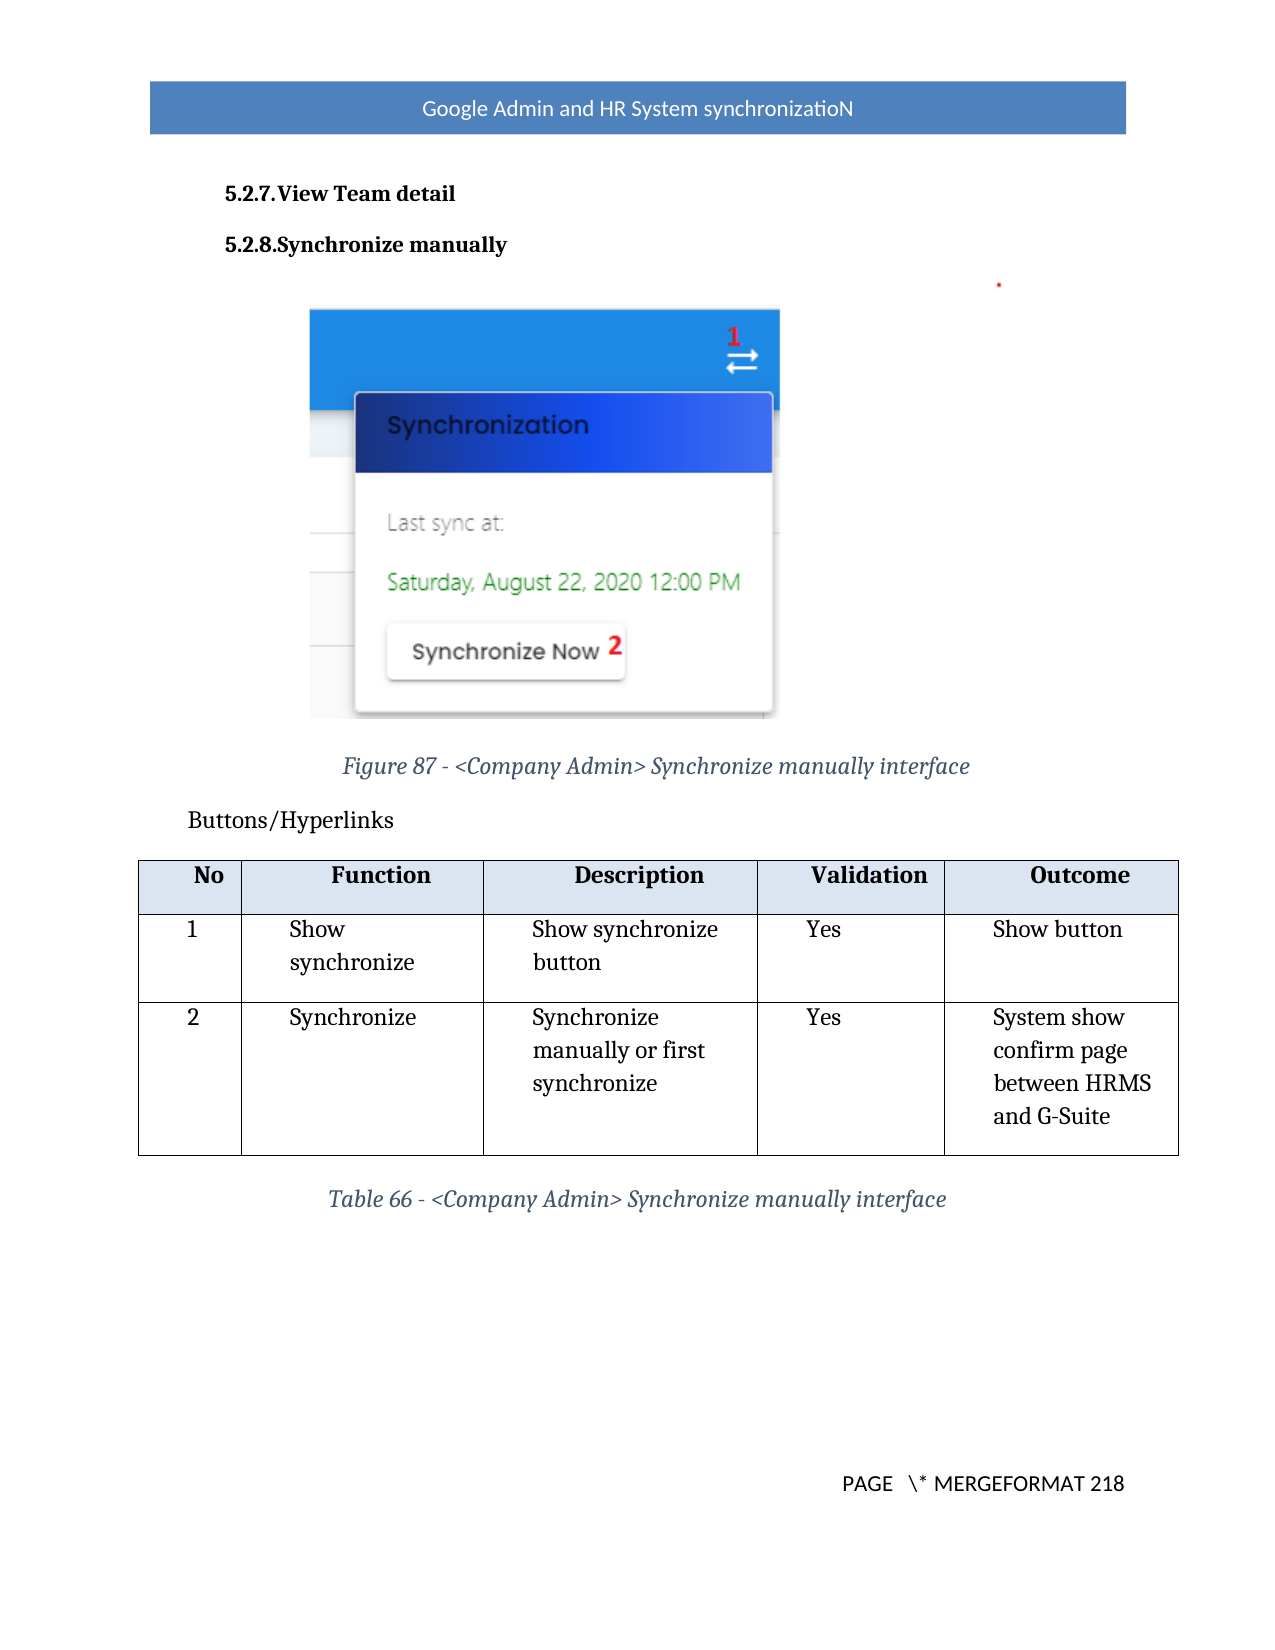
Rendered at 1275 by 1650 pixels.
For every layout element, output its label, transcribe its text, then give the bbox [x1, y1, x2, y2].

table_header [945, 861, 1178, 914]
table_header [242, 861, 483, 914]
text Figure 87 - <Company Admin> Synchronize manually interface [187, 752, 1125, 781]
subtitle View Team detail [225, 181, 1125, 207]
text Buttons/Hyperlinks [187, 806, 1125, 834]
text Table 66 - <Company Admin> Synchronize manually interface [150, 1185, 1125, 1214]
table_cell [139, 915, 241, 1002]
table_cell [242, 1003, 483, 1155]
subtitle Synchronize manually [225, 232, 1125, 258]
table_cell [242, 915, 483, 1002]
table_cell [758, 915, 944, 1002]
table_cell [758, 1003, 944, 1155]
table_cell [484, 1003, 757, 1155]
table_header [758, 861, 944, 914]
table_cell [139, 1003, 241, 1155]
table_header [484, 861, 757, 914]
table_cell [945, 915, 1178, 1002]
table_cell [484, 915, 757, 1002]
picture [309, 282, 1003, 719]
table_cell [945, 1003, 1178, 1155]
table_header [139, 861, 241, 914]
